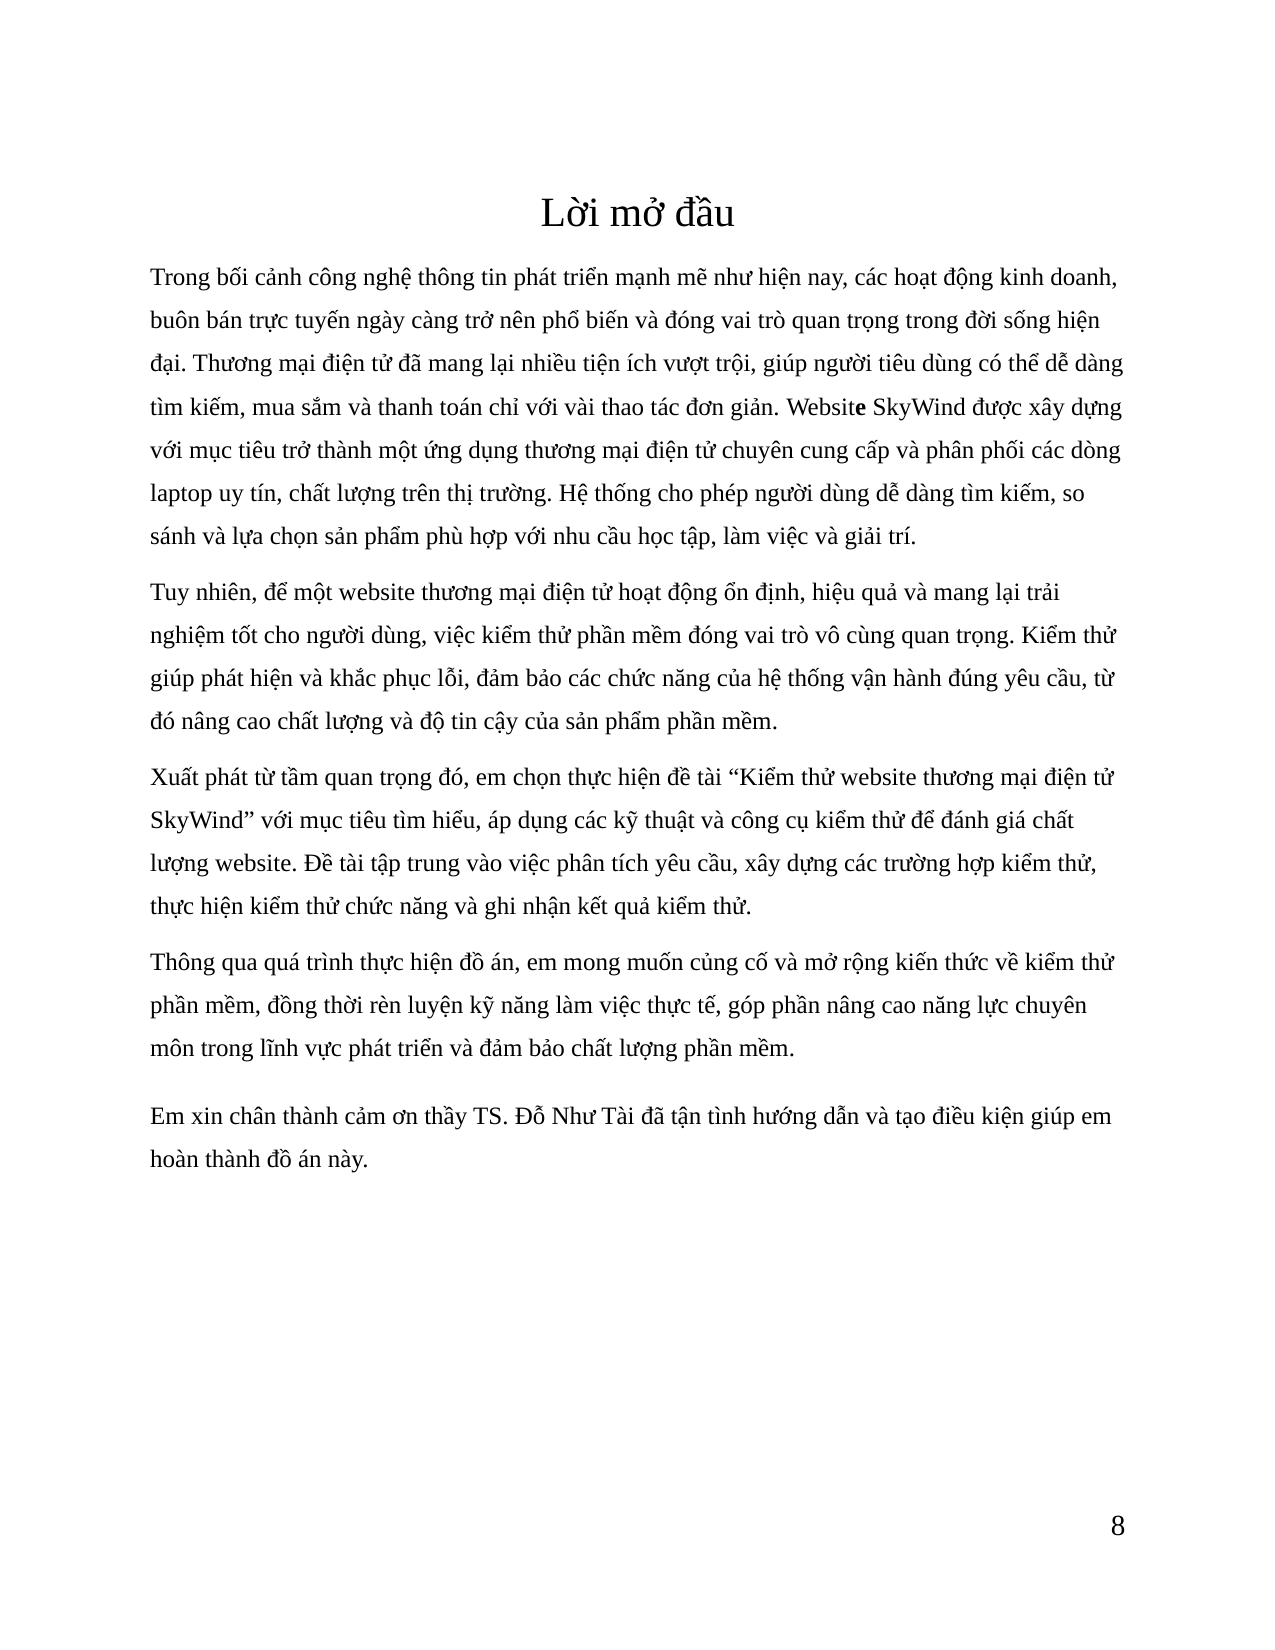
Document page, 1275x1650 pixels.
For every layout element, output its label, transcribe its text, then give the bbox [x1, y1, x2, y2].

text Tuy nhiên, để một website thương mại điện tử hoạt động ổn định, hiệu quả và mang lại trải nghiệm tốt cho người dùng, việc kiểm thử phần mềm đóng vai trò vô cùng quan trọng. Kiểm thử giúp phát hiện và khắc phục lỗi, đảm bảo các chức năng của hệ thống vận hành đúng yêu cầu, từ đó nâng cao chất lượng và độ tin cậy của sản phẩm phần mềm. [150, 577, 1125, 735]
text Thông qua quá trình thực hiện đồ án, em mong muốn củng cố và mở rộng kiến thức về kiểm thử phần mềm, đồng thời rèn luyện kỹ năng làm việc thực tế, góp phần nâng cao năng lực chuyên môn trong lĩnh vực phát triển và đảm bảo chất lượng phần mềm. [150, 947, 1125, 1062]
text Em xin chân thành cảm ơn thầy TS. Đỗ Như Tài đã tận tình hướng dẫn và tạo điều kiện giúp em hoàn thành đồ án này. [150, 1101, 1125, 1173]
text Xuất phát từ tầm quan trọng đó, em chọn thực hiện đề tài “Kiểm thử website thương mại điện tử SkyWind” với mục tiêu tìm hiểu, áp dụng các kỹ thuật và công cụ kiểm thử để đánh giá chất lượng website. Đề tài tập trung vào việc phân tích yêu cầu, xây dựng các trường hợp kiểm thử, thực hiện kiểm thử chức năng và ghi nhận kết quả kiểm thử. [150, 762, 1125, 920]
text Trong bối cảnh công nghệ thông tin phát triển mạnh mẽ như hiện nay, các hoạt động kinh doanh, buôn bán trực tuyến ngày càng trở nên phổ biến và đóng vai trò quan trọng trong đời sống hiện đại. Thương mại điện tử đã mang lại nhiều tiện ích vượt trội, giúp người tiêu dùng có thể dễ dàng tìm kiếm, mua sắm và thanh toán chỉ với vài thao tác đơn giản. Website SkyWind được xây dựng với mục tiêu trở thành một ứng dụng thương mại điện tử chuyên cung cấp và phân phối các dòng laptop uy tín, chất lượng trên thị trường. Hệ thống cho phép người dùng dễ dàng tìm kiếm, so sánh và lựa chọn sản phẩm phù hợp với nhu cầu học tập, làm việc và giải trí. [150, 262, 1125, 550]
subtitle Lời mở đầu [150, 187, 1125, 235]
